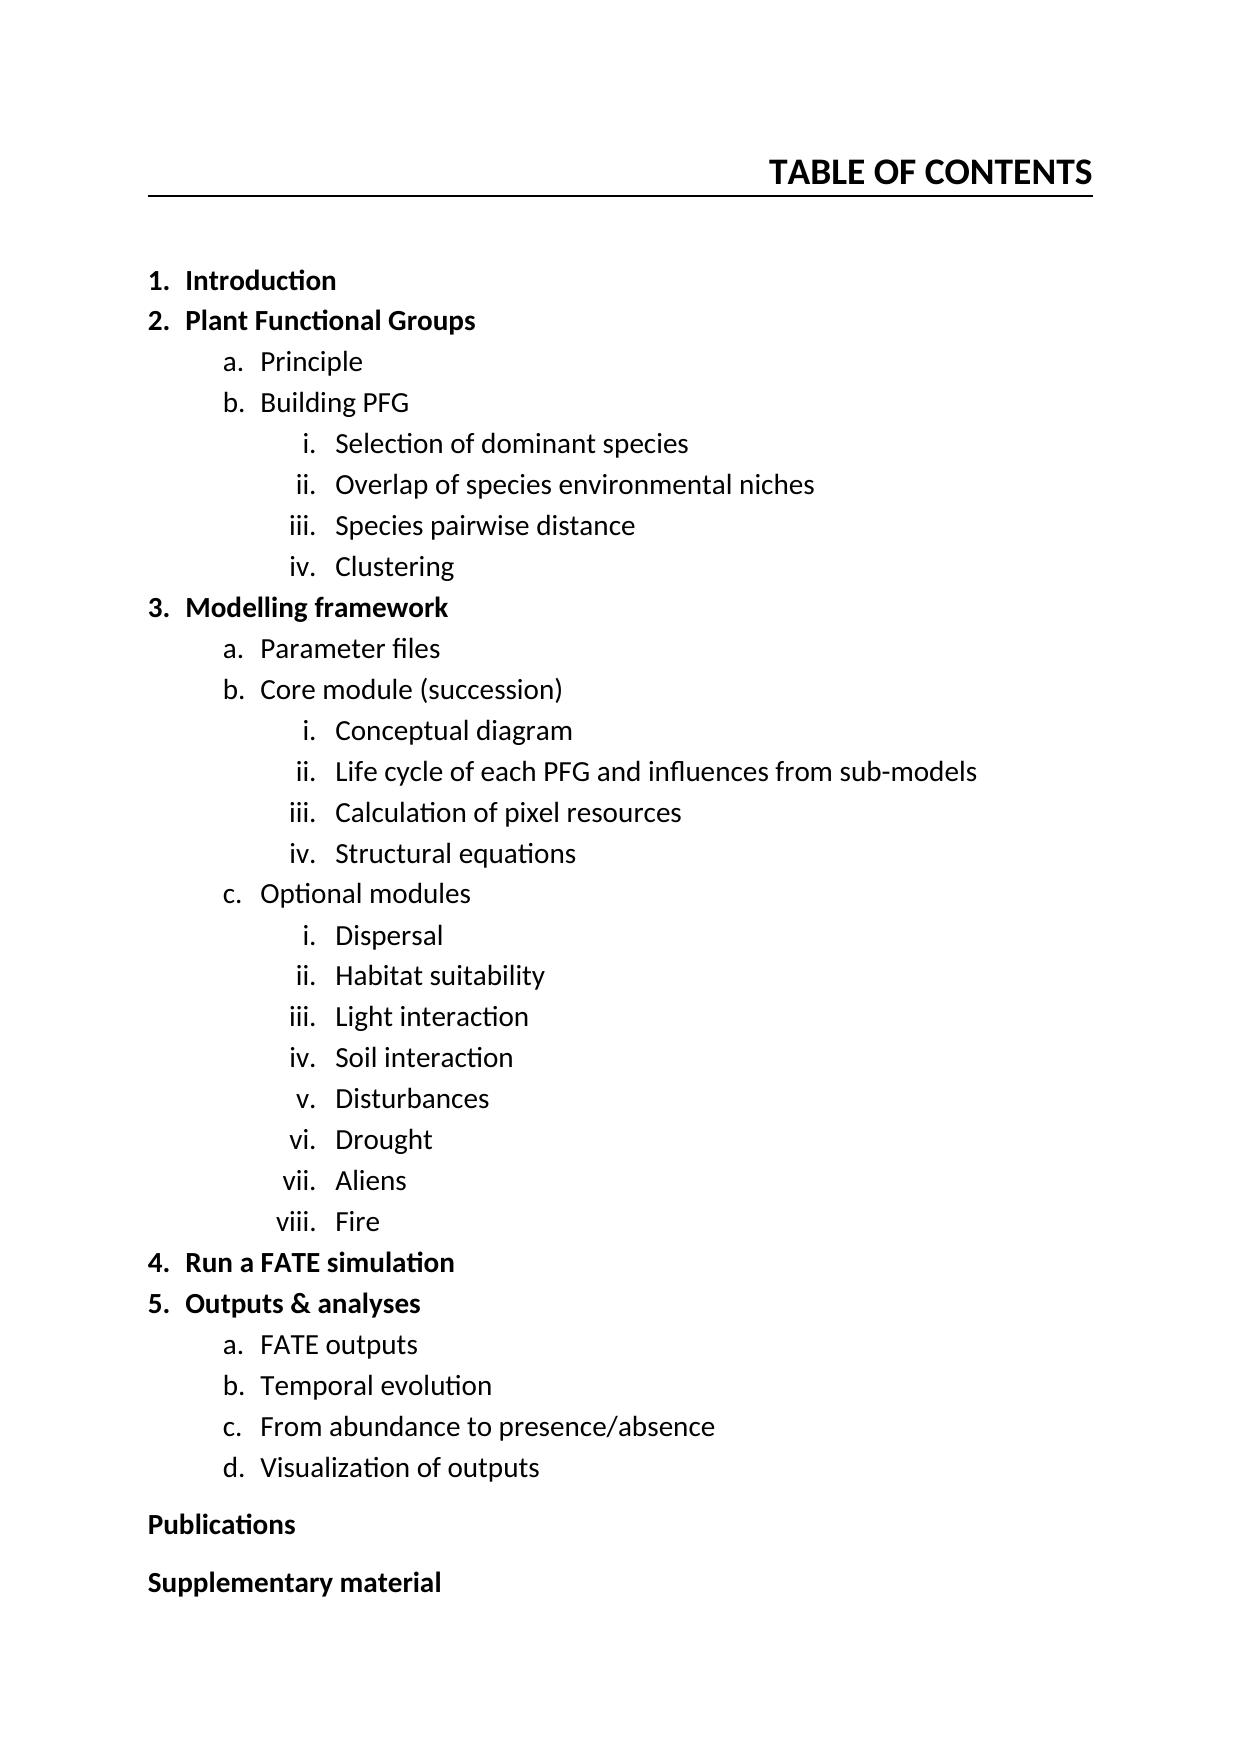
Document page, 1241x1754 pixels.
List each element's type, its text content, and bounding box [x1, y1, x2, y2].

list Light interaction [316, 998, 1093, 1034]
list Drought [316, 1121, 1093, 1157]
list Species pairwise distance [316, 507, 1093, 543]
text Supplementary material [148, 1564, 1093, 1599]
list Conceptual diagram [316, 712, 1093, 747]
list Parameter files [223, 630, 1093, 666]
list Optional modules [223, 876, 1093, 911]
list Structural equations [316, 835, 1093, 870]
list Fire [316, 1203, 1093, 1239]
list Temporal evolution [223, 1367, 1093, 1402]
list Modelling framework [148, 589, 1093, 625]
list Clustering [316, 548, 1093, 584]
list Soil interaction [316, 1039, 1093, 1075]
list Core module (succession) [223, 671, 1093, 707]
list Principle [223, 343, 1093, 379]
list From abundance to presence/absence [223, 1408, 1093, 1443]
list Building PFG [223, 384, 1093, 420]
text TABLE OF CONTENTS [148, 148, 1093, 195]
list Overlap of species environmental niches [316, 466, 1093, 502]
list Life cycle of each PFG and influences from sub-models [316, 753, 1093, 788]
list Dispersal [316, 917, 1093, 952]
list Run a FATE simulation [148, 1244, 1093, 1280]
list Outputs & analyses [148, 1285, 1093, 1321]
list Habitat suitability [316, 957, 1093, 993]
list Calculation of pixel resources [316, 794, 1093, 829]
list Introduction [148, 262, 1093, 297]
list FATE outputs [223, 1326, 1093, 1362]
text Publications [148, 1506, 1093, 1542]
list Disturbances [316, 1080, 1093, 1116]
list Visualization of outputs [223, 1449, 1093, 1484]
list Plant Functional Groups [148, 302, 1093, 338]
list Selection of dominant species [316, 425, 1093, 461]
list Aliens [316, 1162, 1093, 1198]
